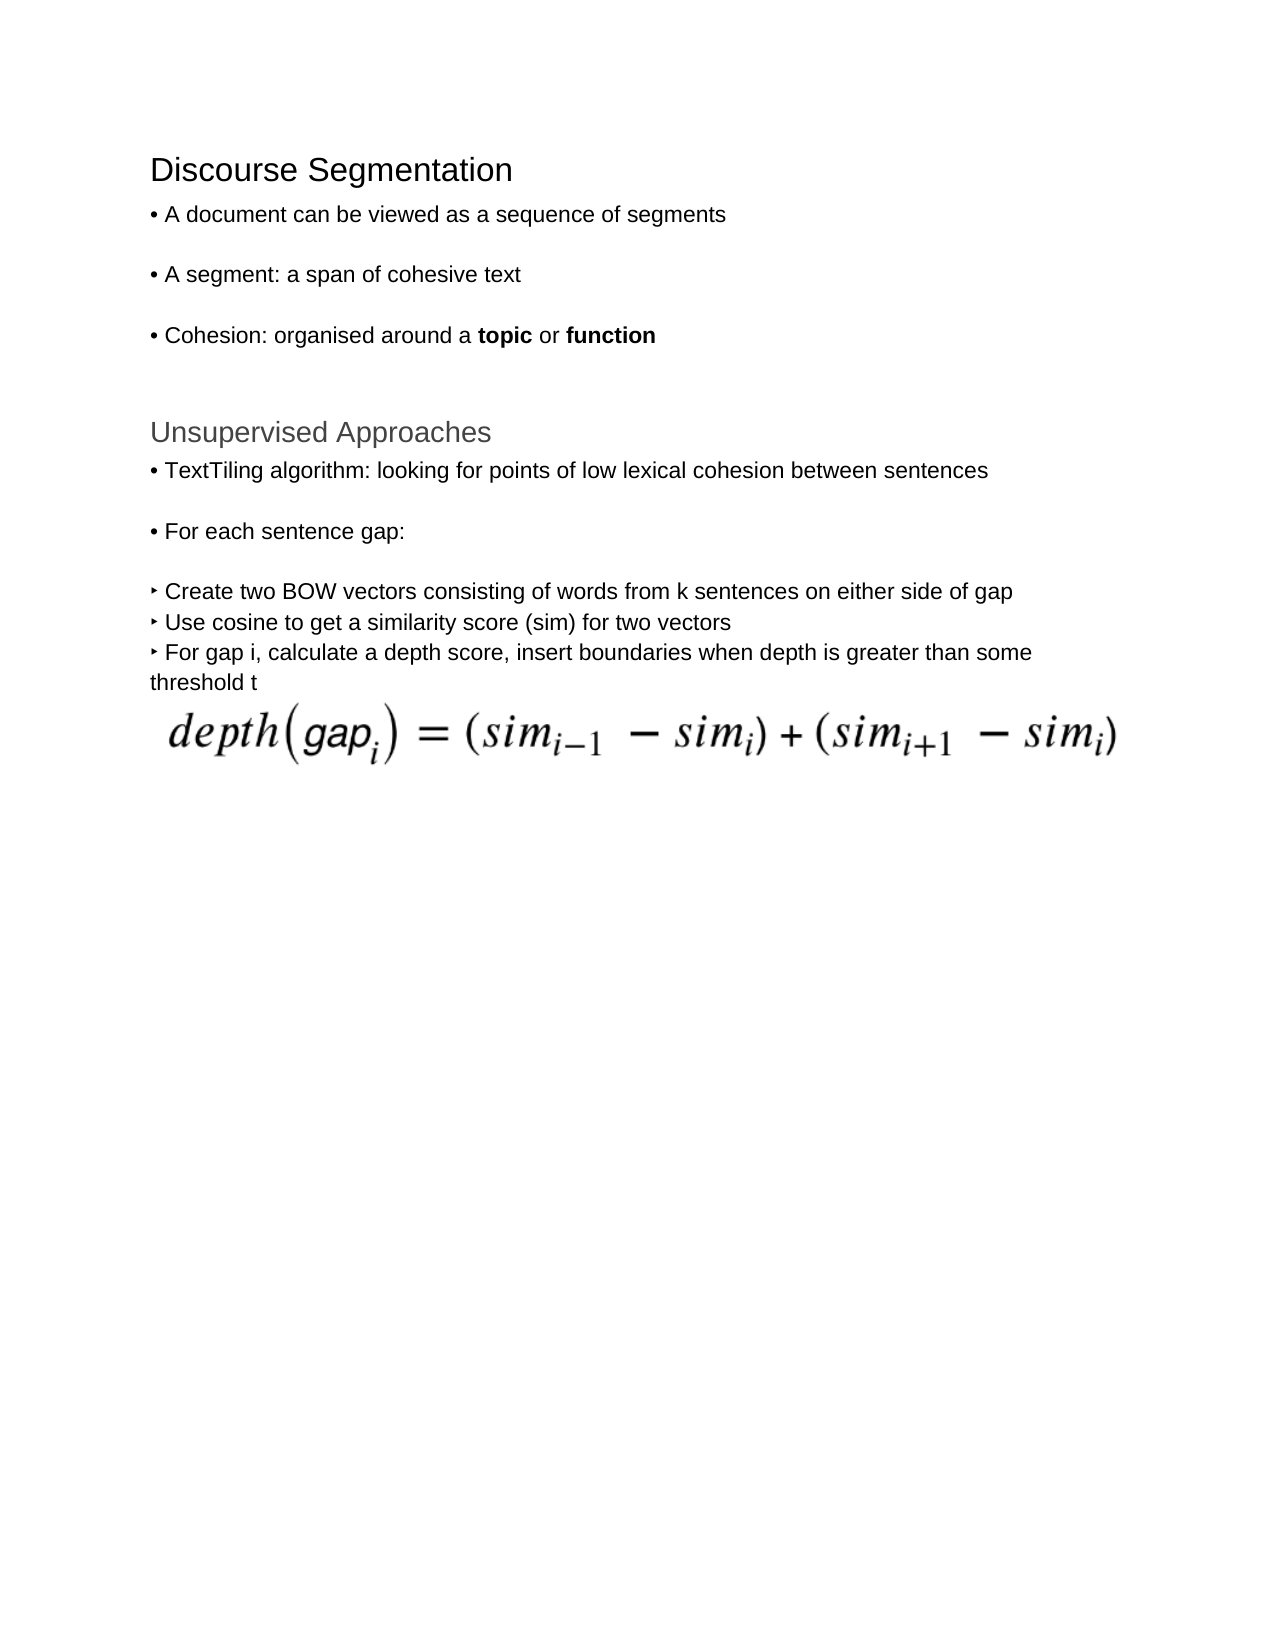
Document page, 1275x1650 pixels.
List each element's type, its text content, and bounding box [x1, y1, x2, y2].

picture [150, 699, 1125, 768]
text • Cohesion: organised around a topic or function [150, 322, 1125, 348]
subtitle Discourse Segmentation [150, 150, 1125, 188]
text • For each sentence gap: [150, 518, 1125, 544]
text • A segment: a span of cohesive text [150, 261, 1125, 288]
text • TextTiling algorithm: looking for points of low lexical cohesion between sentences [150, 457, 1125, 484]
text • A document can be viewed as a sequence of segments [150, 201, 1125, 227]
text ‣ For gap i, calculate a depth score, insert boundaries when depth is greater than some threshold t [150, 639, 1125, 695]
text ‣ Create two BOW vectors consisting of words from k sentences on either side of gap [150, 578, 1125, 604]
subtitle Unsupervised Approaches [150, 416, 1125, 449]
text ‣ Use cosine to get a similarity score (sim) for two vectors [150, 608, 1125, 635]
